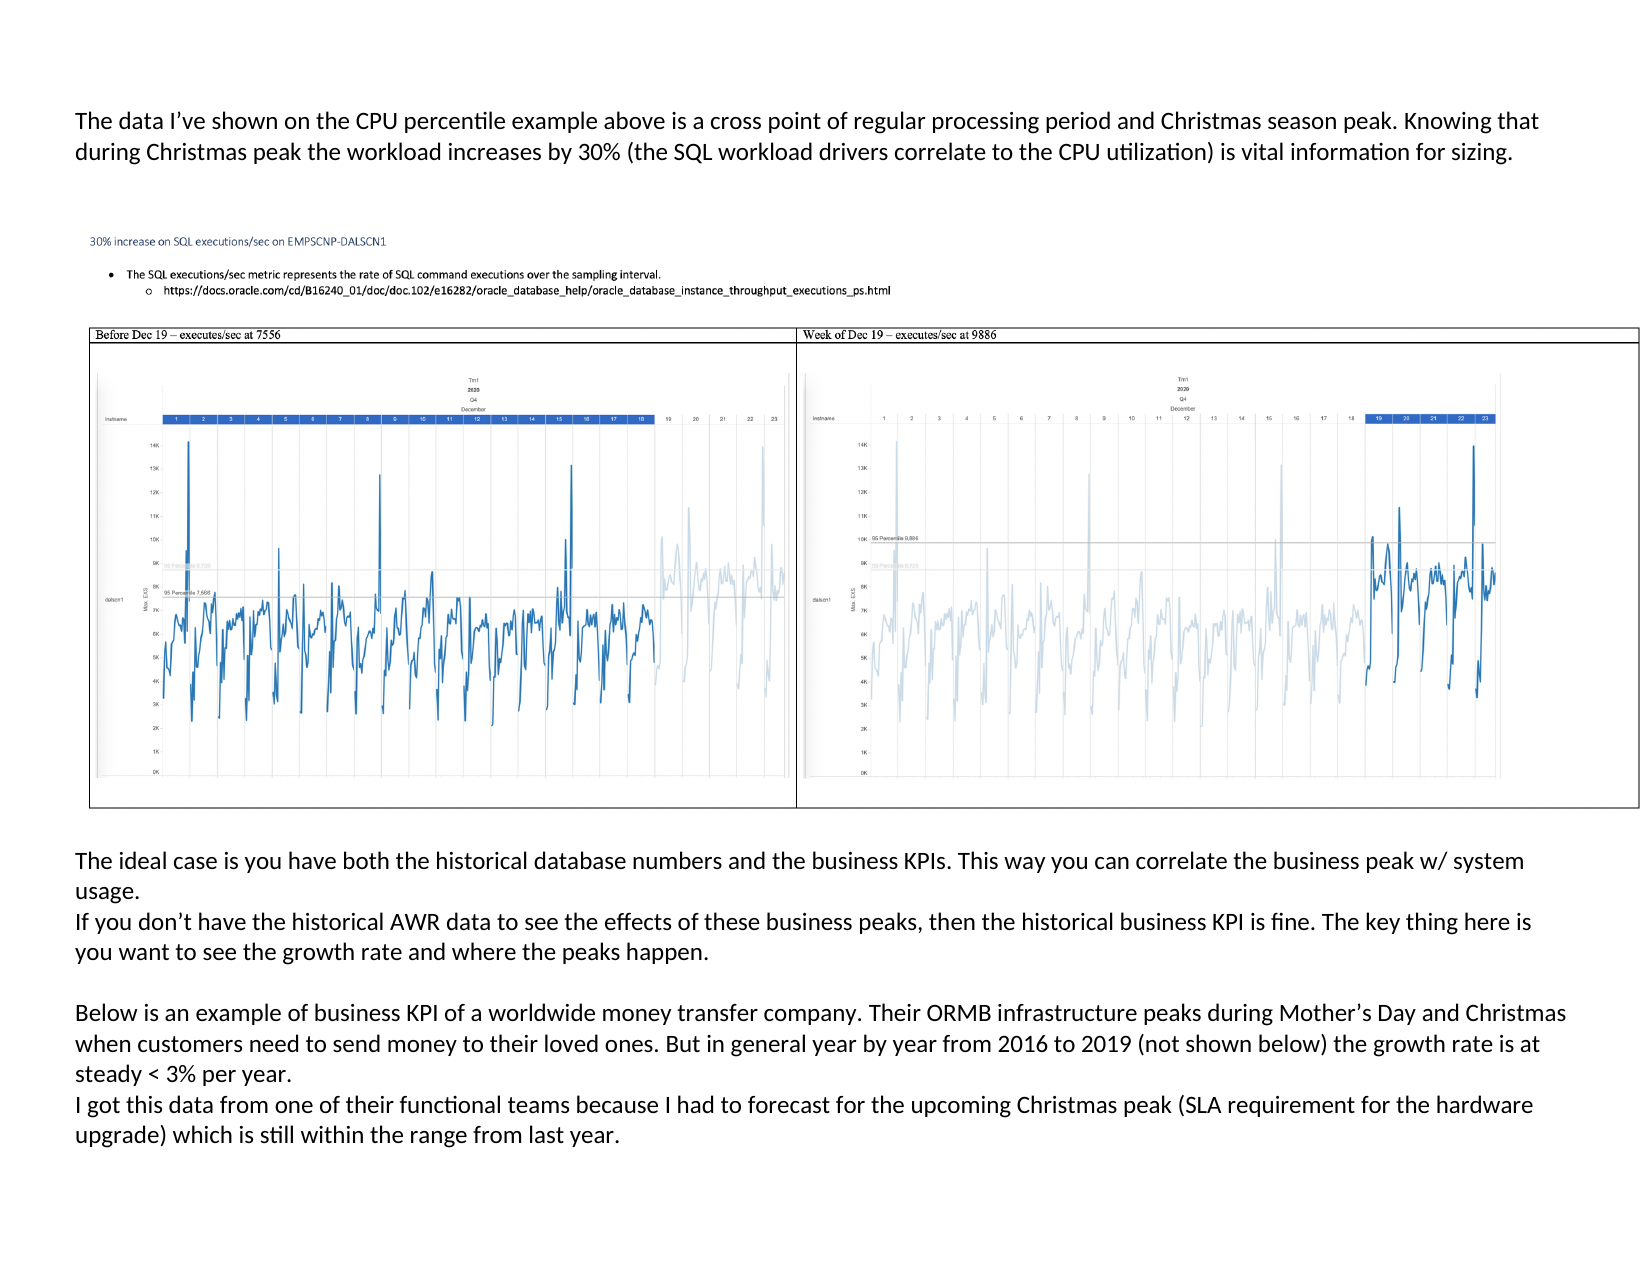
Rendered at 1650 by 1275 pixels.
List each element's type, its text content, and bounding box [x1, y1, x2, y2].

text The ideal case is you have both the historical database numbers and the business KPIs. This way you can correlate the business peak w/ system usage. [75, 845, 1575, 906]
text I got this data from one of their functional teams because I had to forecast for the upcoming Christmas peak (SLA requirement for the hardware upgrade) which is still within the range from last year. [75, 1089, 1575, 1150]
text Below is an example of business KPI of a worldwide money transfer company. Their ORMB infrastructure peaks during Mother’s Day and Christmas when customers need to send money to their loved ones. But in general year by year from 2016 to 2019 (not shown below) the growth rate is at steady < 3% per year. [75, 997, 1575, 1089]
picture [75, 227, 1646, 815]
text The data I’ve shown on the CPU percentile example above is a cross point of regular processing period and Christmas season peak. Knowing that during Christmas peak the workload increases by 30% (the SQL workload drivers correlate to the CPU utilization) is vital information for sizing. [75, 106, 1575, 167]
text If you don’t have the historical AWR data to see the effects of these business peaks, then the historical business KPI is fine. The key thing here is you want to see the growth rate and where the peaks happen. [75, 906, 1575, 967]
